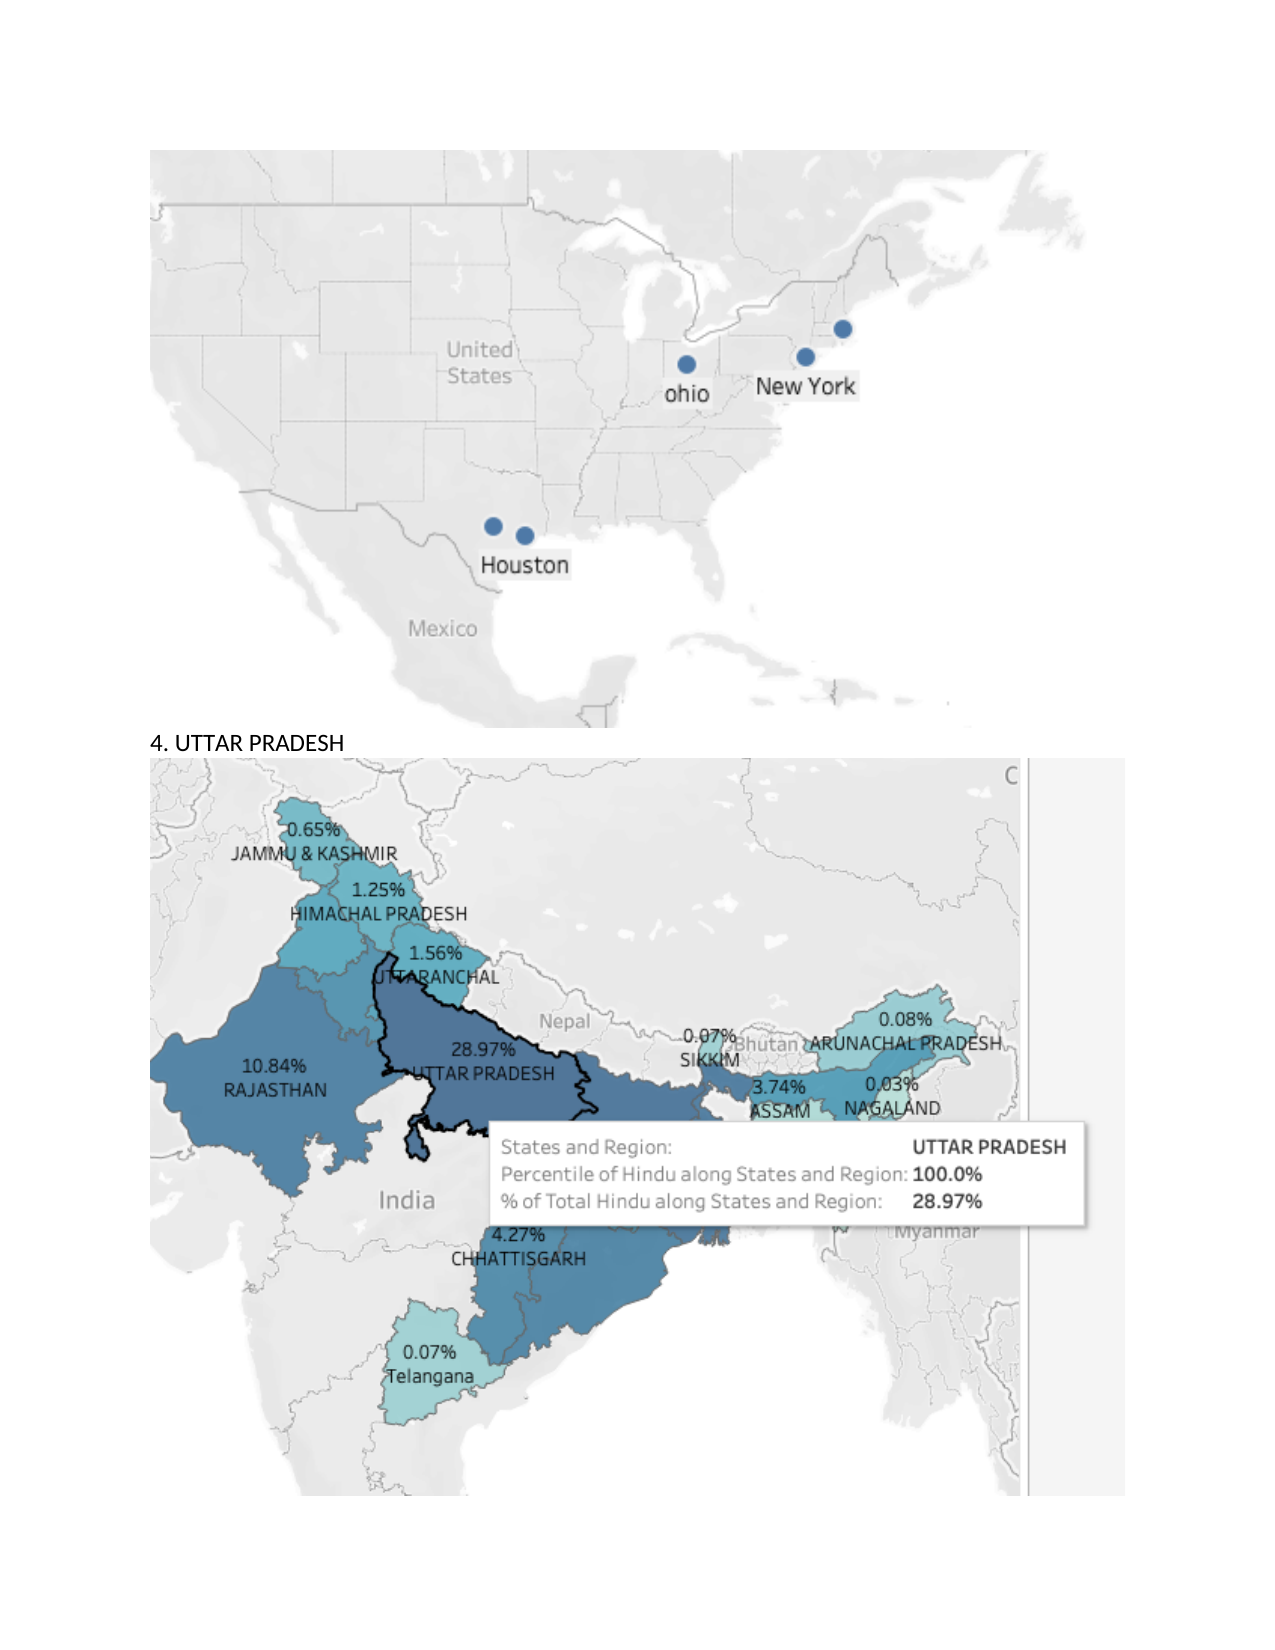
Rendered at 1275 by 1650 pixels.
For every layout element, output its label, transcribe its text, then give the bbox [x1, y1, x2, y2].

picture [150, 758, 1125, 1496]
picture [150, 150, 1125, 728]
text 4. UTTAR PRADESH [150, 728, 1125, 758]
